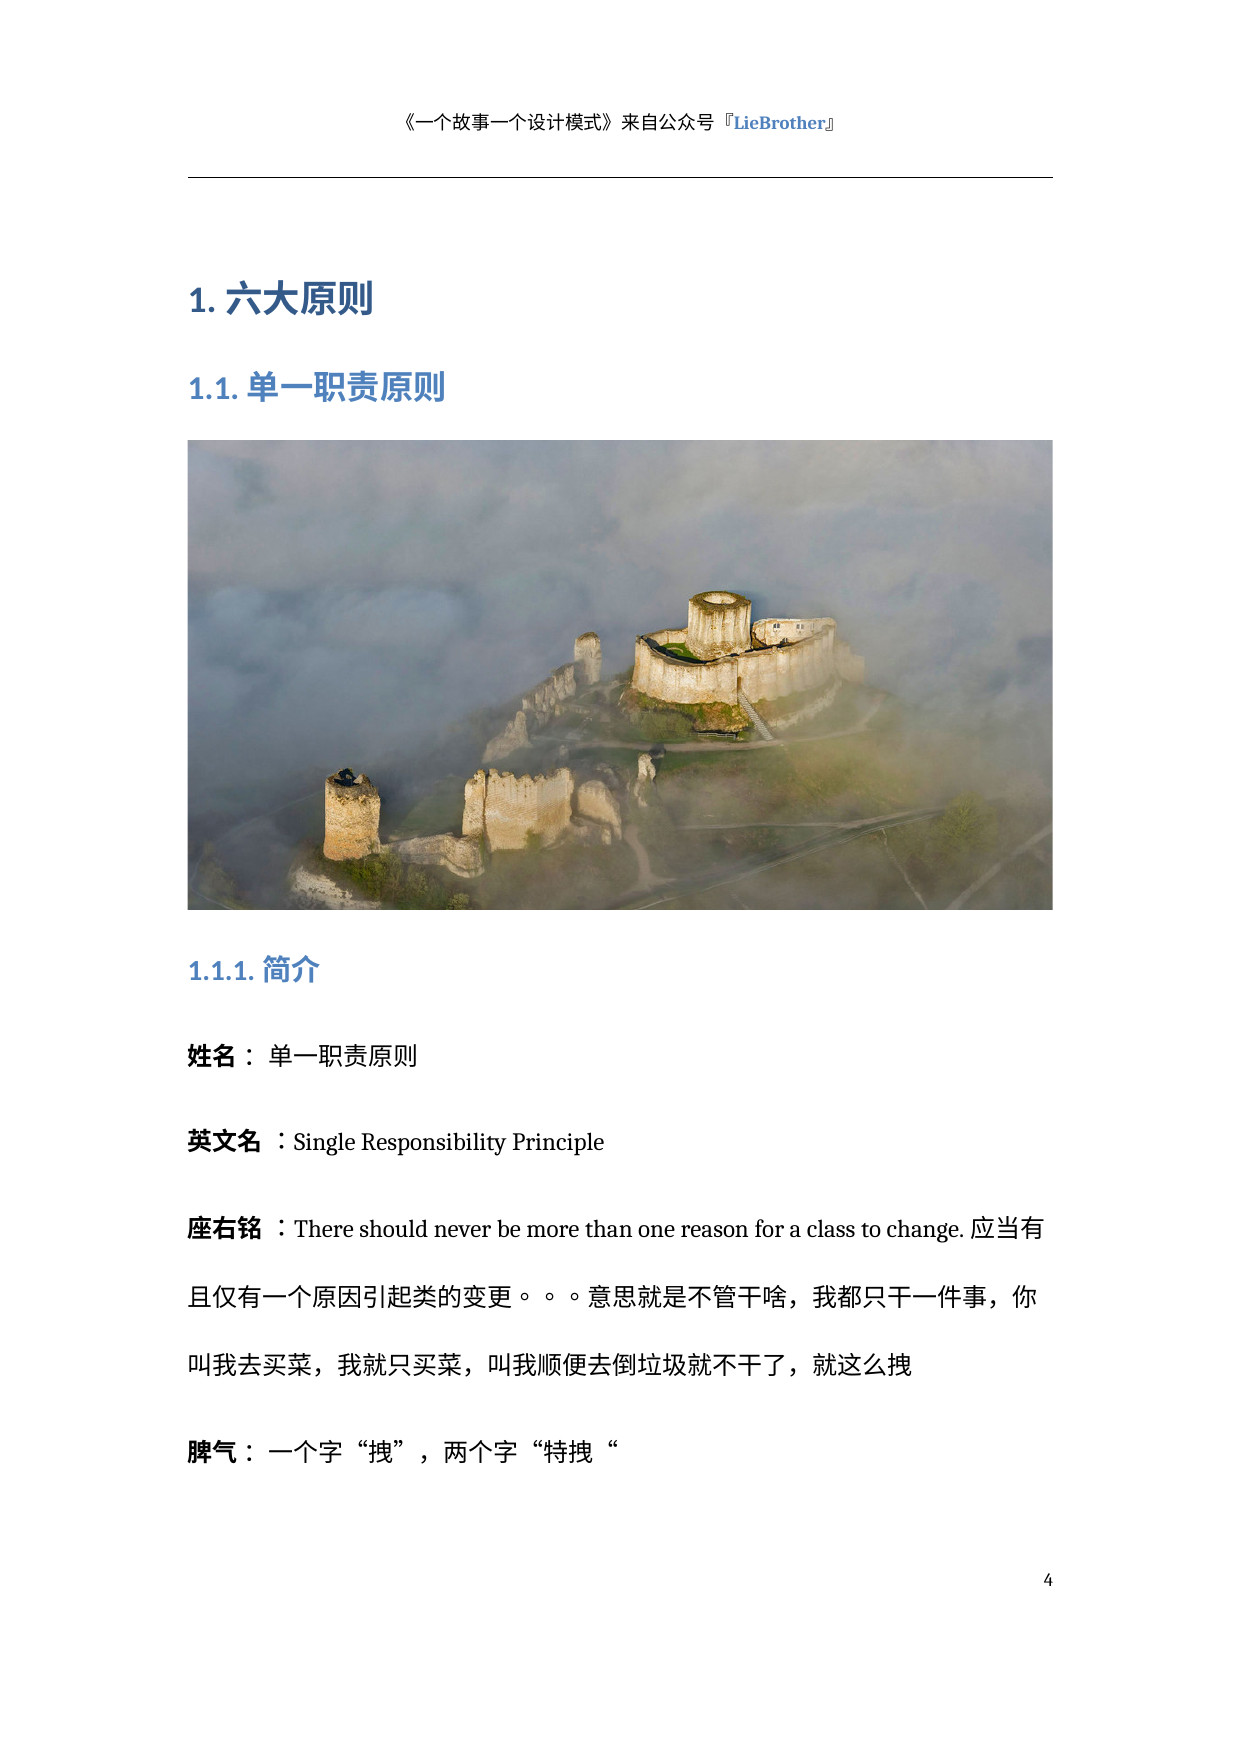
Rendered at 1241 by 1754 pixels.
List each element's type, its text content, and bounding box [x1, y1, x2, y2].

picture [187, 440, 1053, 910]
text 英文名 ：Single Responsibility Principle [187, 1107, 1053, 1175]
subtitle 1.1.1. 简介 [187, 934, 1053, 1002]
text 座右铭 ：There should never be more than one reason for a class to change. 应当有且仅有一个原因引起类的变更。。。意思就是不管干啥，我都只干一件事，你叫我去买菜，我就只买菜，叫我顺便去倒垃圾就不干了，就这么拽 [187, 1194, 1053, 1397]
text 脾气 ：一个字“拽”，两个字“特拽“ [187, 1416, 1053, 1484]
text 姓名 ：单一职责原则 [187, 1020, 1053, 1088]
subtitle 1. 六大原则 [187, 262, 1053, 330]
subtitle 1.1. 单一职责原则 [187, 351, 1053, 419]
